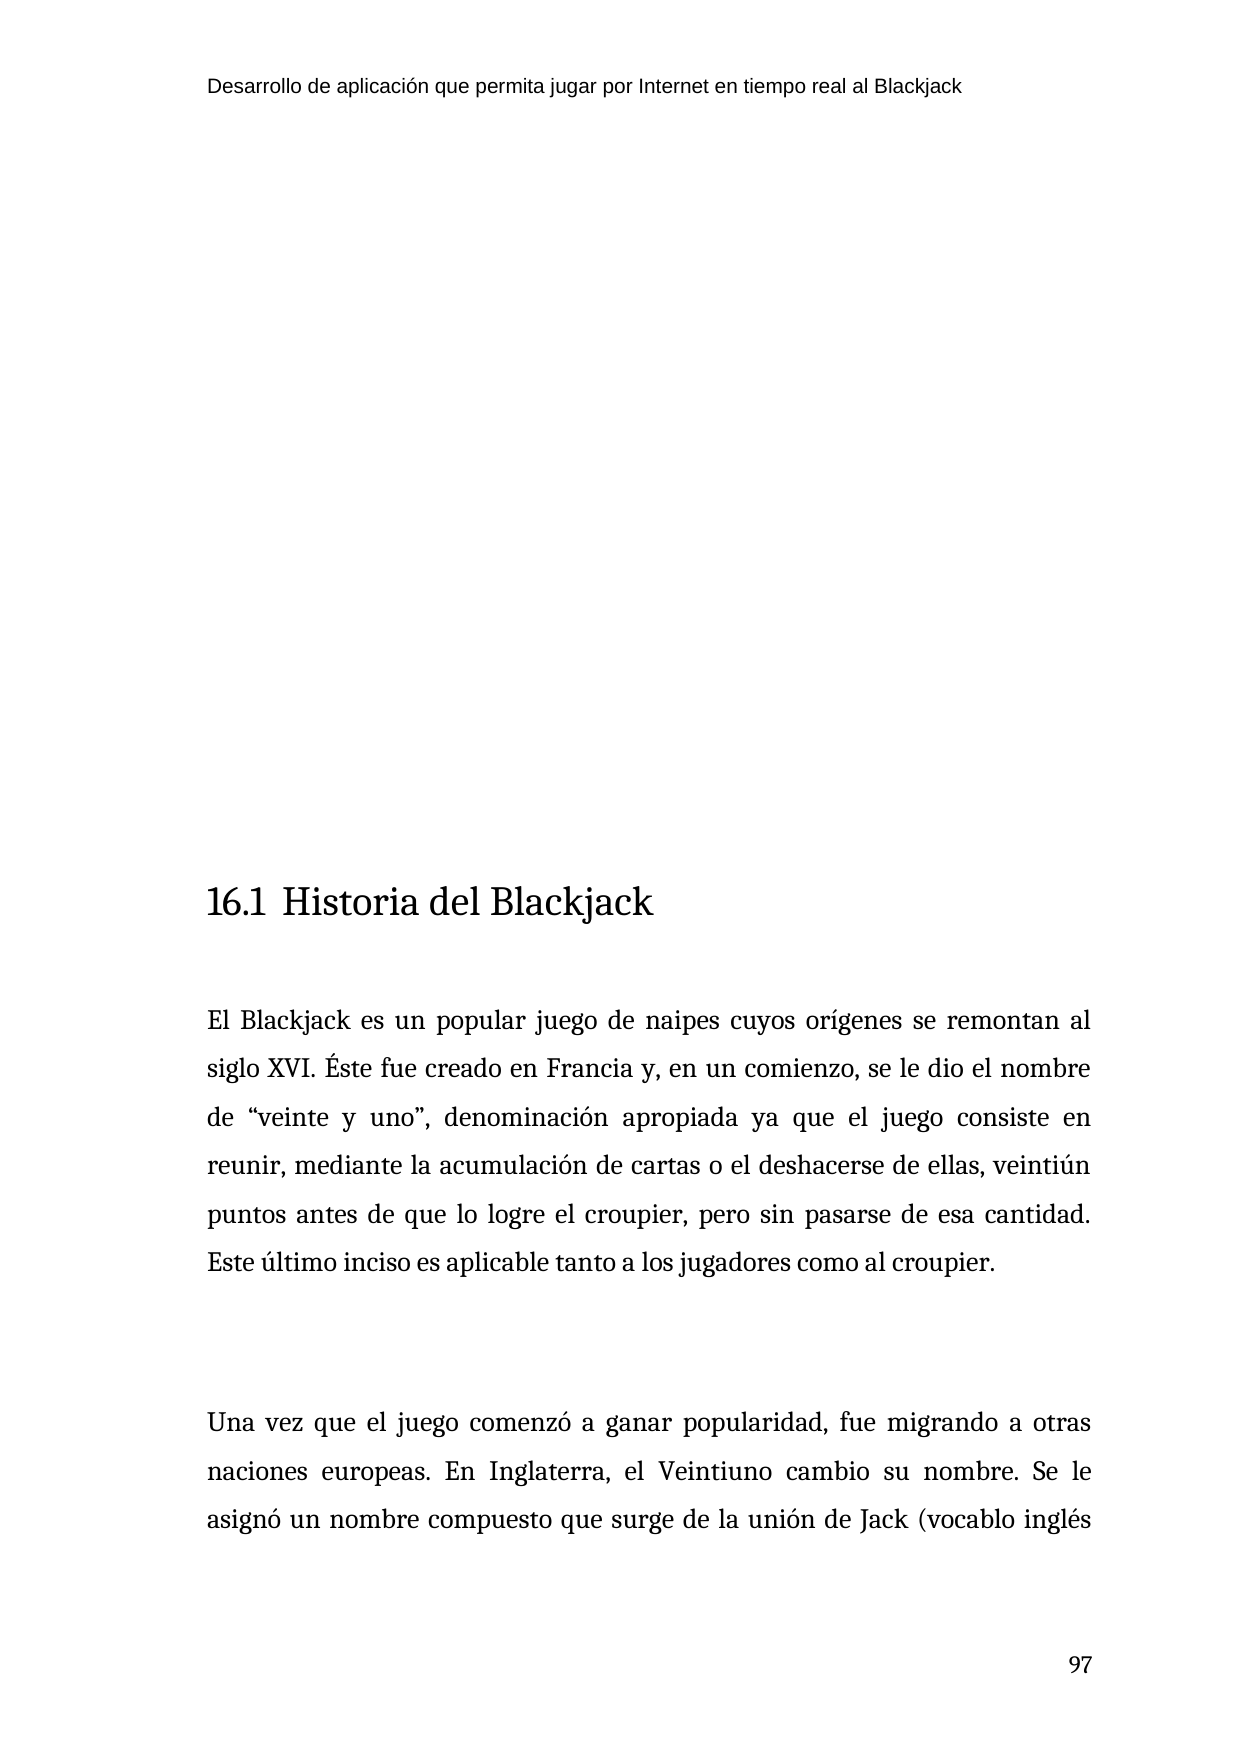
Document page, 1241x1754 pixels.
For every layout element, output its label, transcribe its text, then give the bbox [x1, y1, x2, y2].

text El Blackjack es un popular juego de naipes cuyos orígenes se remontan al siglo XVI. Éste fue creado en Francia y, en un comienzo, se le dio el nombre de “veinte y uno”, denominación apropiada ya que el juego consiste en reunir, mediante la acumulación de cartas o el deshacerse de ellas, veintiún puntos antes de que lo logre el croupier, pero sin pasarse de esa cantidad. Este último inciso es aplicable tanto a los jugadores como al croupier. [207, 1004, 1092, 1279]
subtitle 16.1 Historia del Blackjack [207, 878, 1092, 926]
